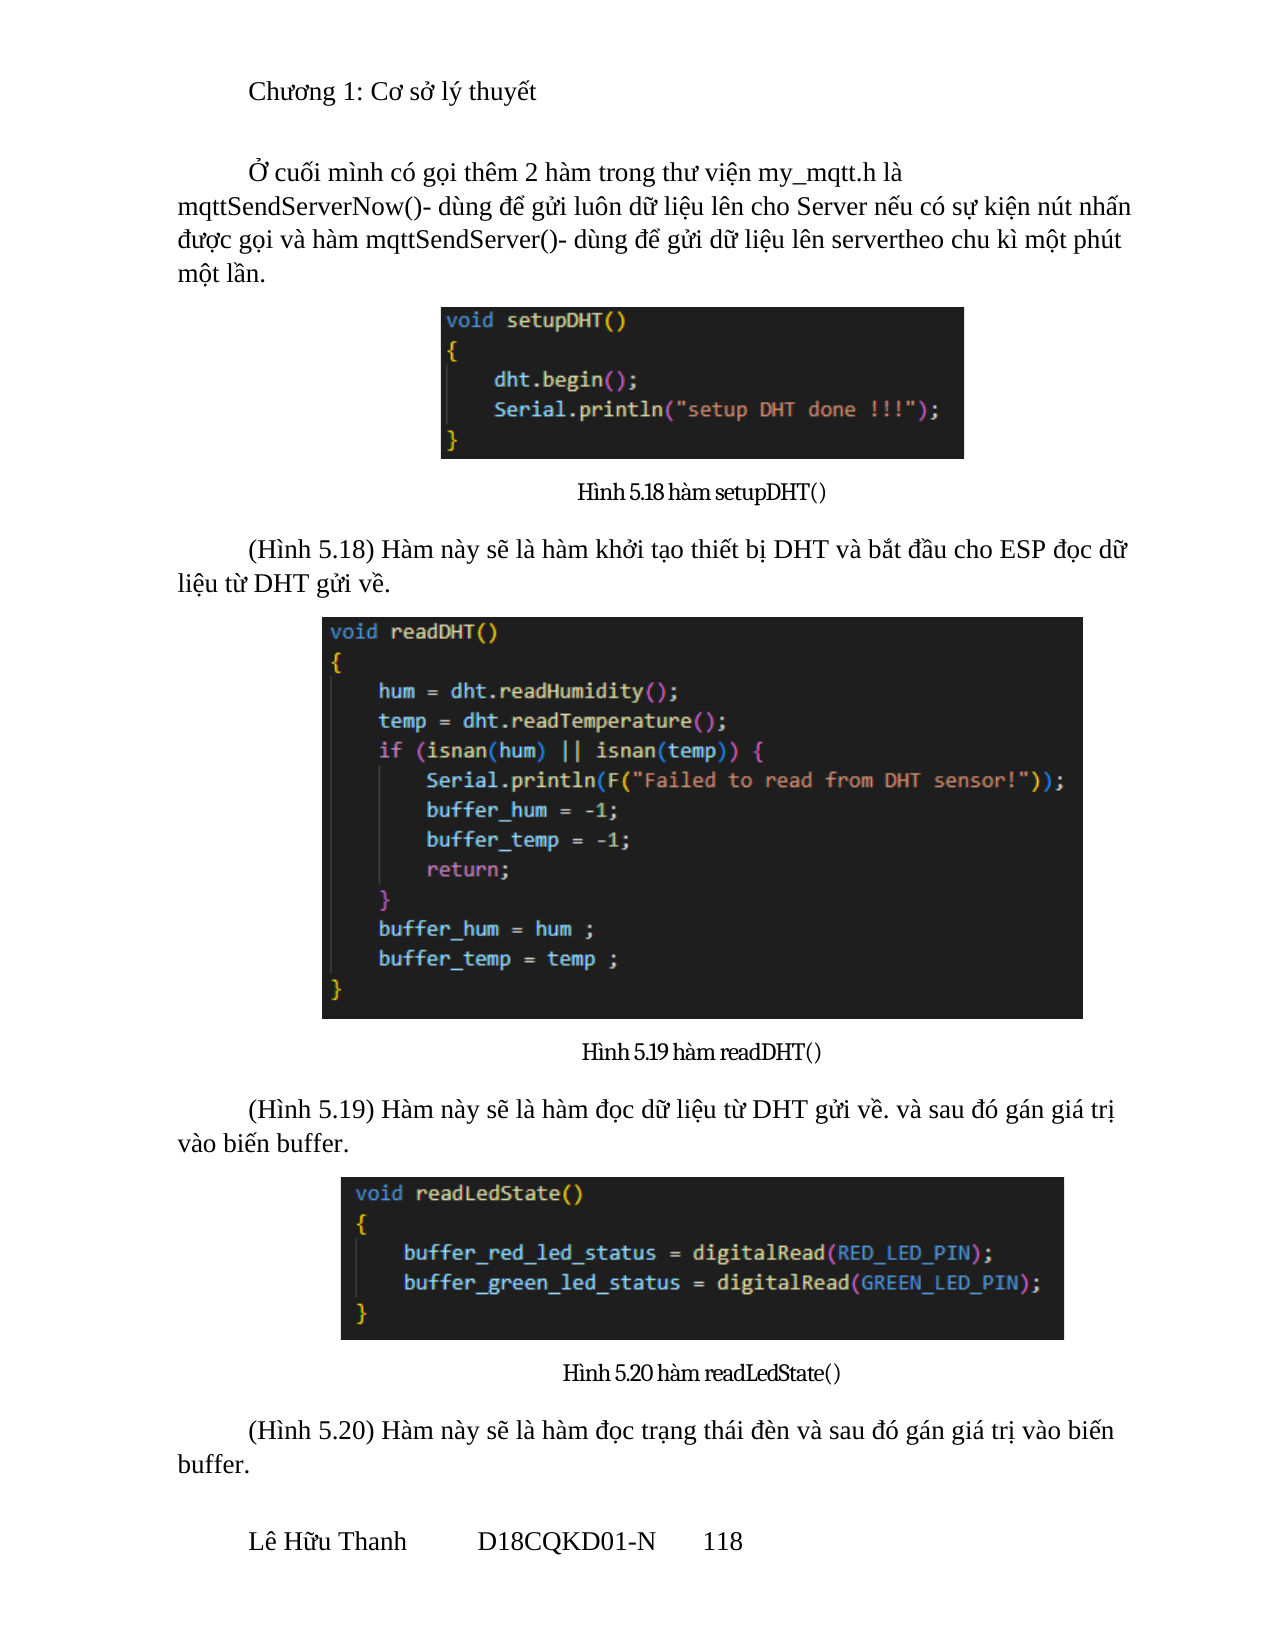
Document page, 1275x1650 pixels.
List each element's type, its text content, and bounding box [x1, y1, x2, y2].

text (Hình 5.20) Hàm này sẽ là hàm đọc trạng thái đèn và sau đó gán giá trị vào biến buffer. [177, 1414, 1157, 1479]
title Hình 5.18 hàm setupDHT() [248, 478, 1157, 507]
text (Hình 5.18) Hàm này sẽ là hàm khởi tạo thiết bị DHT và bắt đầu cho ESP đọc dữ liệu từ DHT gửi về. [177, 533, 1157, 598]
picture [322, 617, 1083, 1019]
picture [440, 307, 965, 459]
title Hình 5.20 hàm readLedState() [248, 1359, 1157, 1388]
text (Hình 5.19) Hàm này sẽ là hàm đọc dữ liệu từ DHT gửi về. và sau đó gán giá trị vào biến buffer. [177, 1093, 1157, 1158]
picture [340, 1177, 1065, 1340]
title Hình 5.19 hàm readDHT() [248, 1038, 1157, 1067]
text Ở cuối mình có gọi thêm 2 hàm trong thư viện my_mqtt.h là mqttSendServerNow()- dùng để gửi luôn dữ liệu lên cho Server nếu có sự kiện nút nhấn được gọi và hàm mqttSendServer()- dùng để gửi dữ liệu lên servertheo chu kì một phút một lần. [177, 156, 1157, 288]
